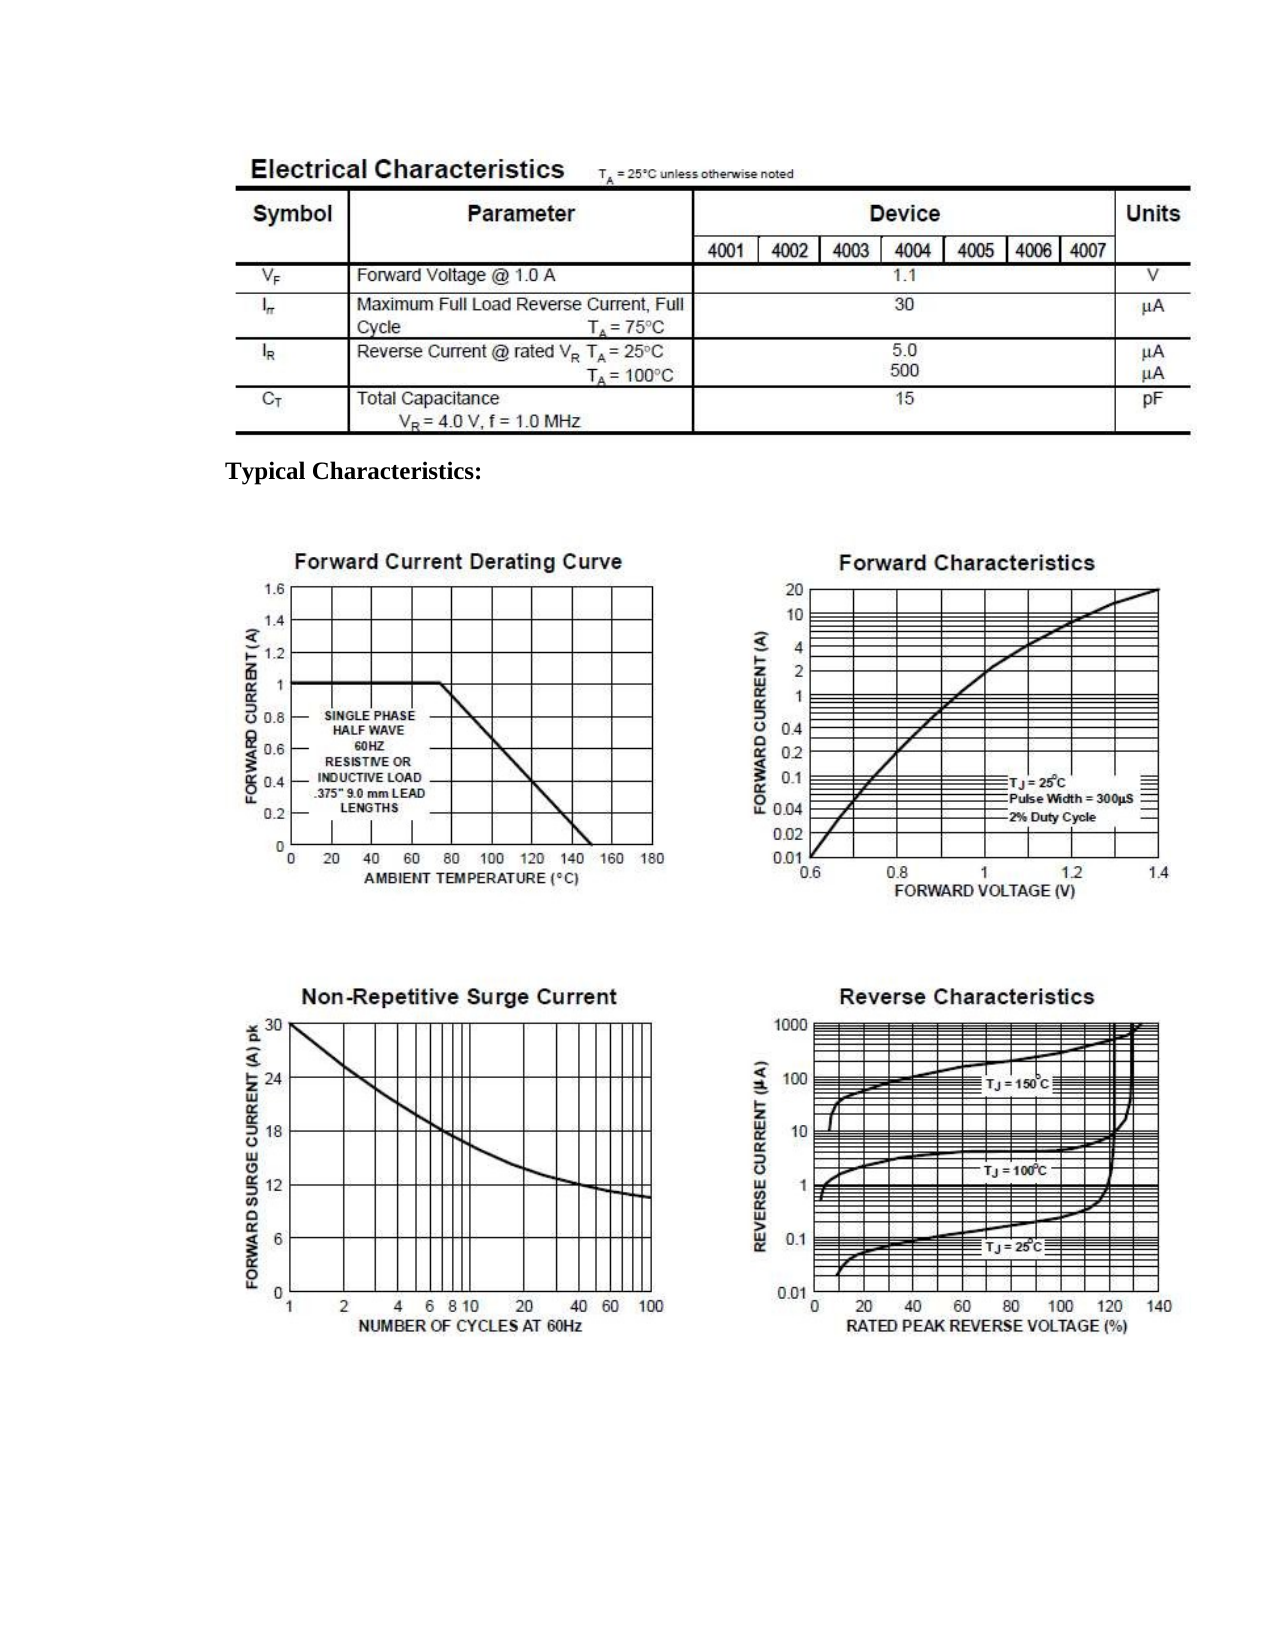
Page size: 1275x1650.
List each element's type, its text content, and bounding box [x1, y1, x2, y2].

picture [225, 535, 1192, 1337]
text Typical Characteristics: [225, 456, 1223, 485]
picture [235, 150, 1197, 444]
